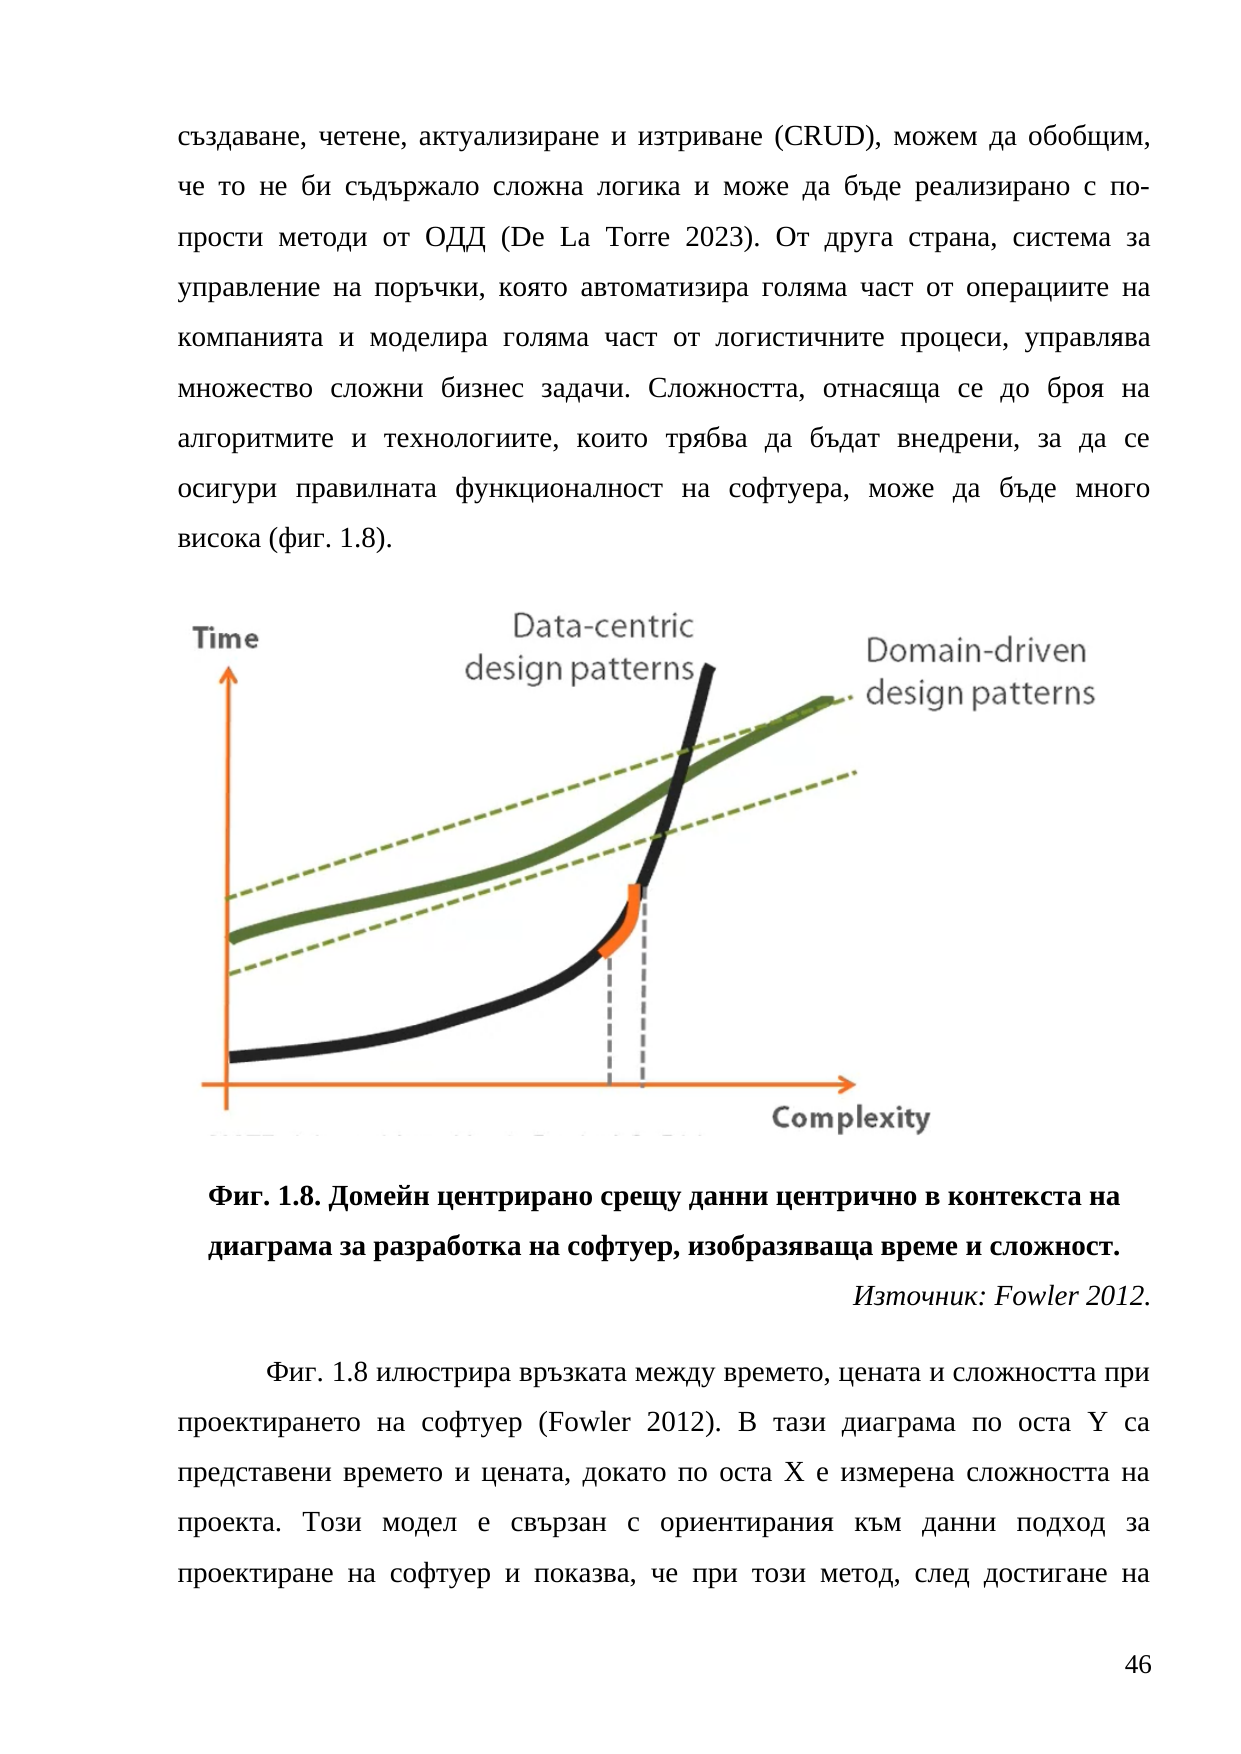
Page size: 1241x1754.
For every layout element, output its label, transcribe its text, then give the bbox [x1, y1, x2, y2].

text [177, 118, 1152, 554]
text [177, 1354, 1152, 1588]
title Фиг. 1.8. Домейн центрирано срещу данни центрично в контекста на диаграма за разработка на софтуер, изобразяваща време и сложност. [177, 1178, 1152, 1262]
title Източник: Fowler 2012. [177, 1278, 1152, 1312]
picture [182, 596, 1147, 1136]
